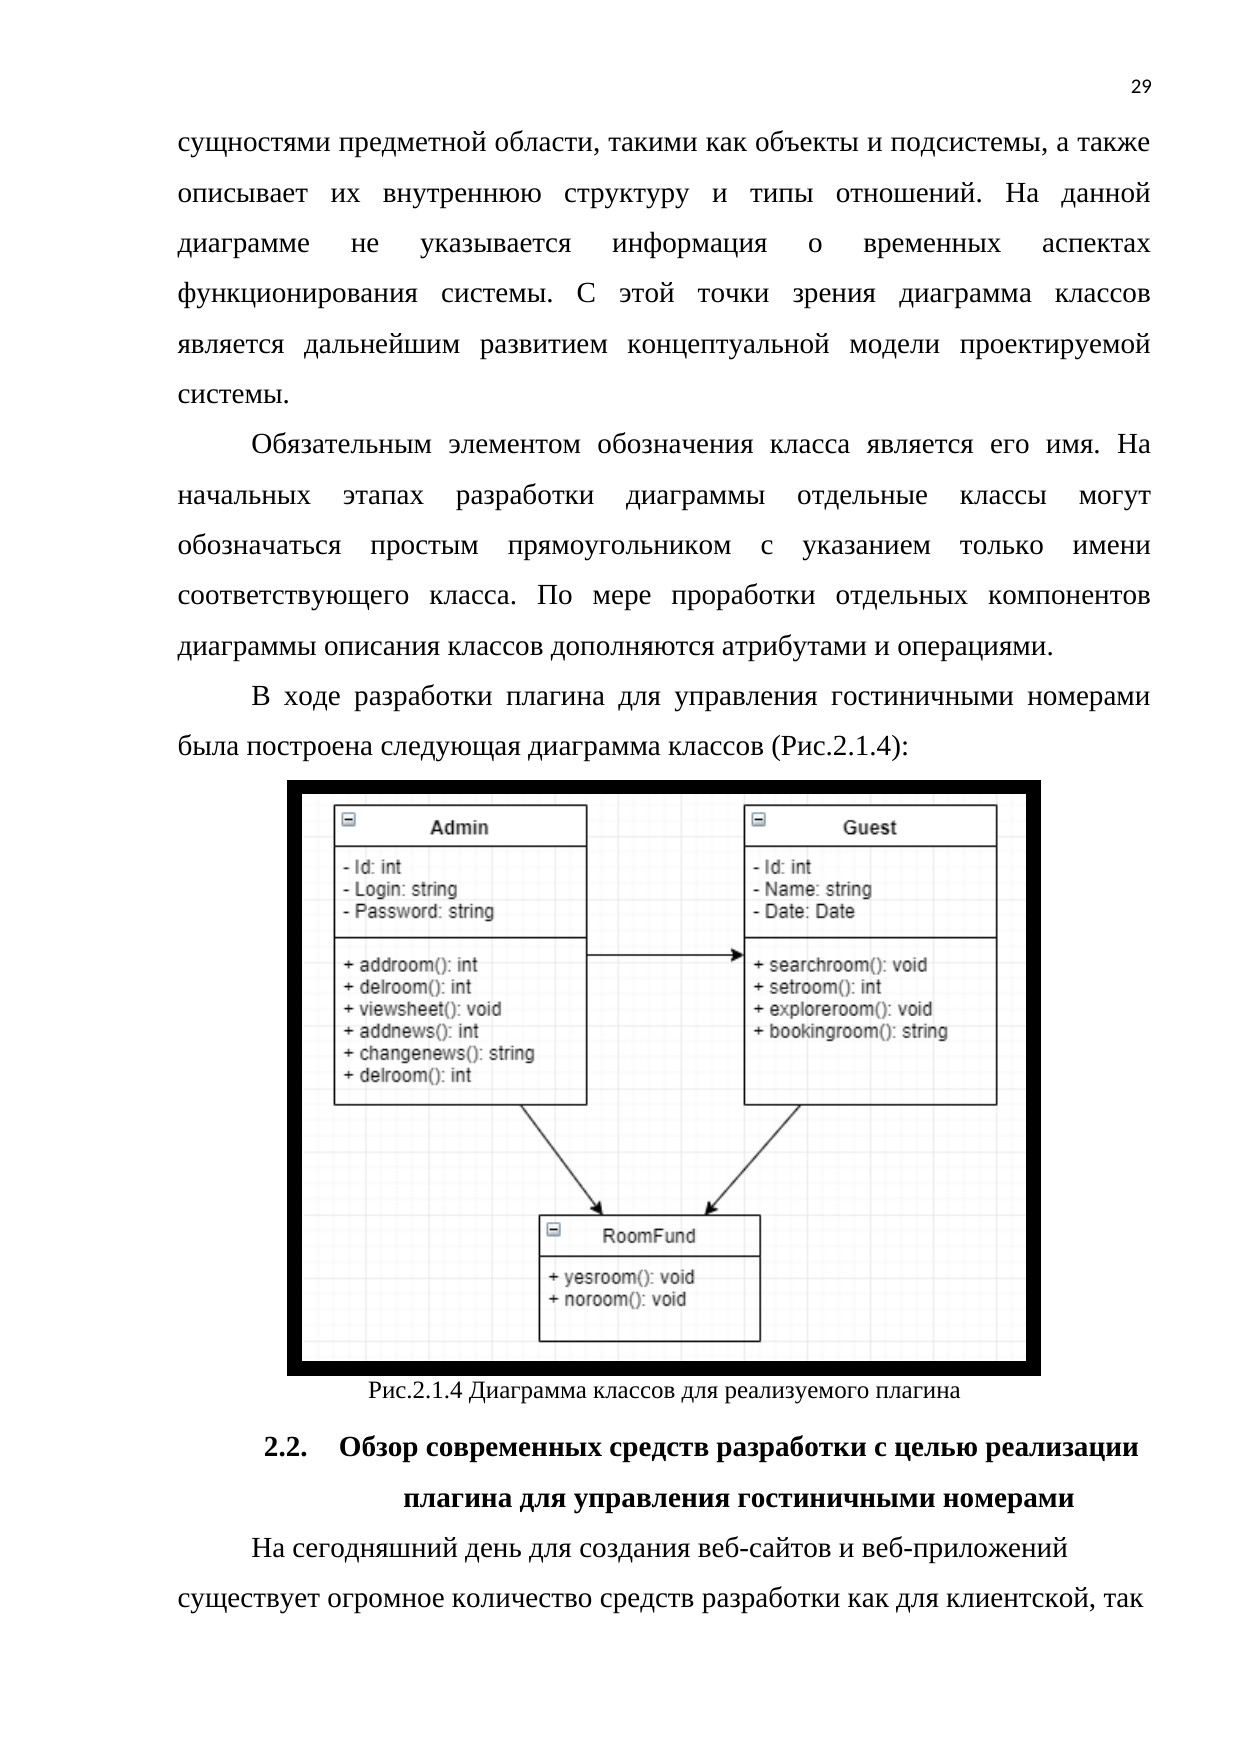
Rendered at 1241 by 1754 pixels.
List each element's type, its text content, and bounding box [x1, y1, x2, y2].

picture [302, 794, 1026, 1361]
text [177, 1530, 1152, 1614]
text Обязательным элементом обозначения класса является его имя. На начальных этапах разработки диаграммы отдельные классы могут обозначаться простым прямоугольником с указанием только имени соответствующего класса. По мере проработки отдельных компонентов диаграммы описания классов дополняются атрибутами и операциями. [177, 426, 1152, 661]
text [177, 124, 1152, 410]
text Рис.2.1.4 Диаграмма классов для реализуемого плагина [177, 1376, 1152, 1404]
subtitle Обзор современных средств разработки с целью реализации плагина для управления гостиничными номерами [251, 1429, 1152, 1513]
text В ходе разработки плагина для управления гостиничными номерами была построена следующая диаграмма классов (Рис.2.1.4): [177, 678, 1152, 762]
